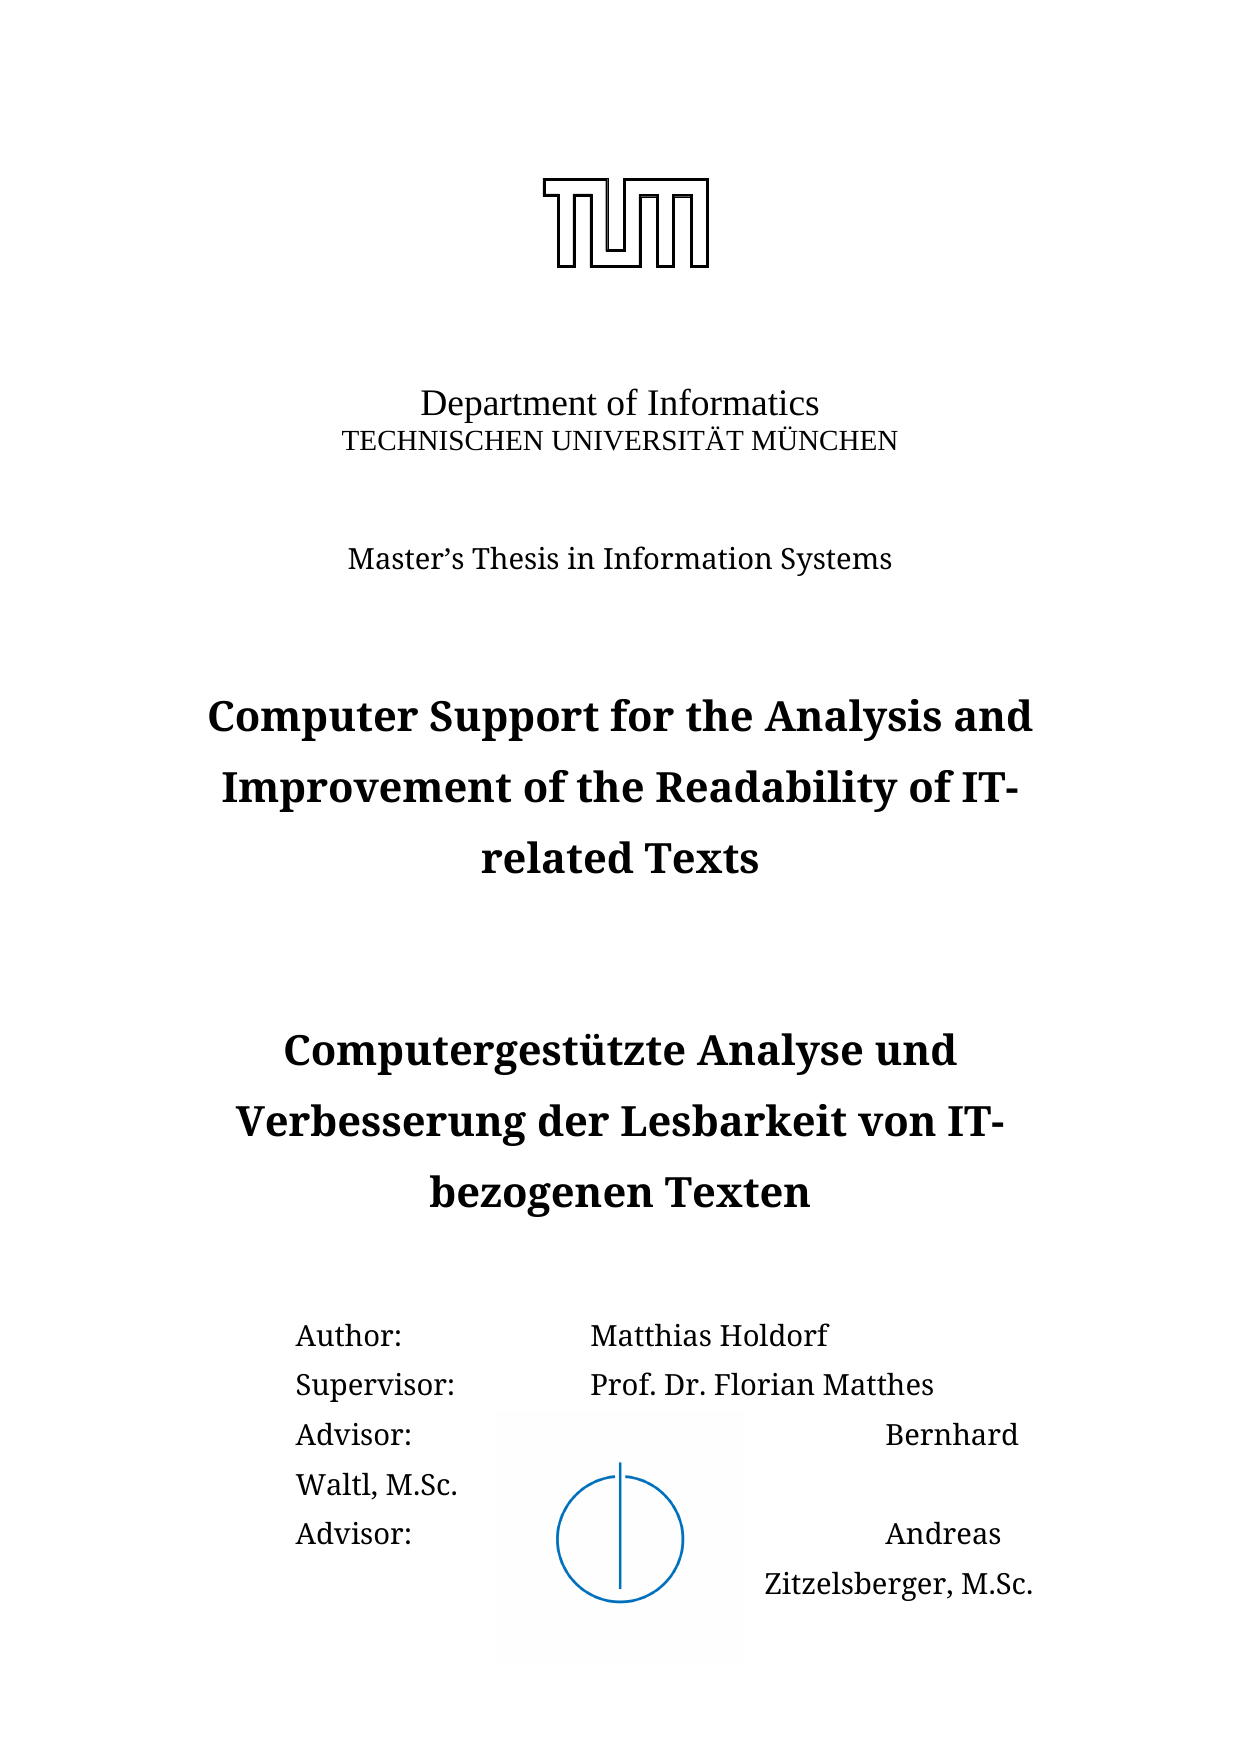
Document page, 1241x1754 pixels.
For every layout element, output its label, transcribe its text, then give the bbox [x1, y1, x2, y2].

text Computergestützte Analyse und Verbesserung der Lesbarkeit von IT-bezogenen Texten [148, 1021, 1092, 1219]
text Master’s Thesis in Information Systems [148, 538, 1092, 578]
text Author: Matthias Holdorf [148, 1315, 1092, 1355]
text Advisor: Andreas Zitzelsberger, M.Sc. [295, 1513, 492, 1603]
picture [492, 1411, 746, 1664]
text Department of Informatics TECHNISCHEN UNIVERSITÄT MÜNCHEN [148, 380, 1092, 457]
text Supervisor: Prof. Dr. Florian Matthes [148, 1364, 1092, 1404]
text Computer Support for the Analysis and Improvement of the Readability of IT-related Texts [148, 687, 1092, 886]
text Advisor: Bernhard Waltl, M.Sc. [746, 1414, 1092, 1503]
text Advisor: Bernhard Waltl, M.Sc. [295, 1414, 492, 1503]
text Advisor: Andreas Zitzelsberger, M.Sc. [746, 1513, 1092, 1603]
